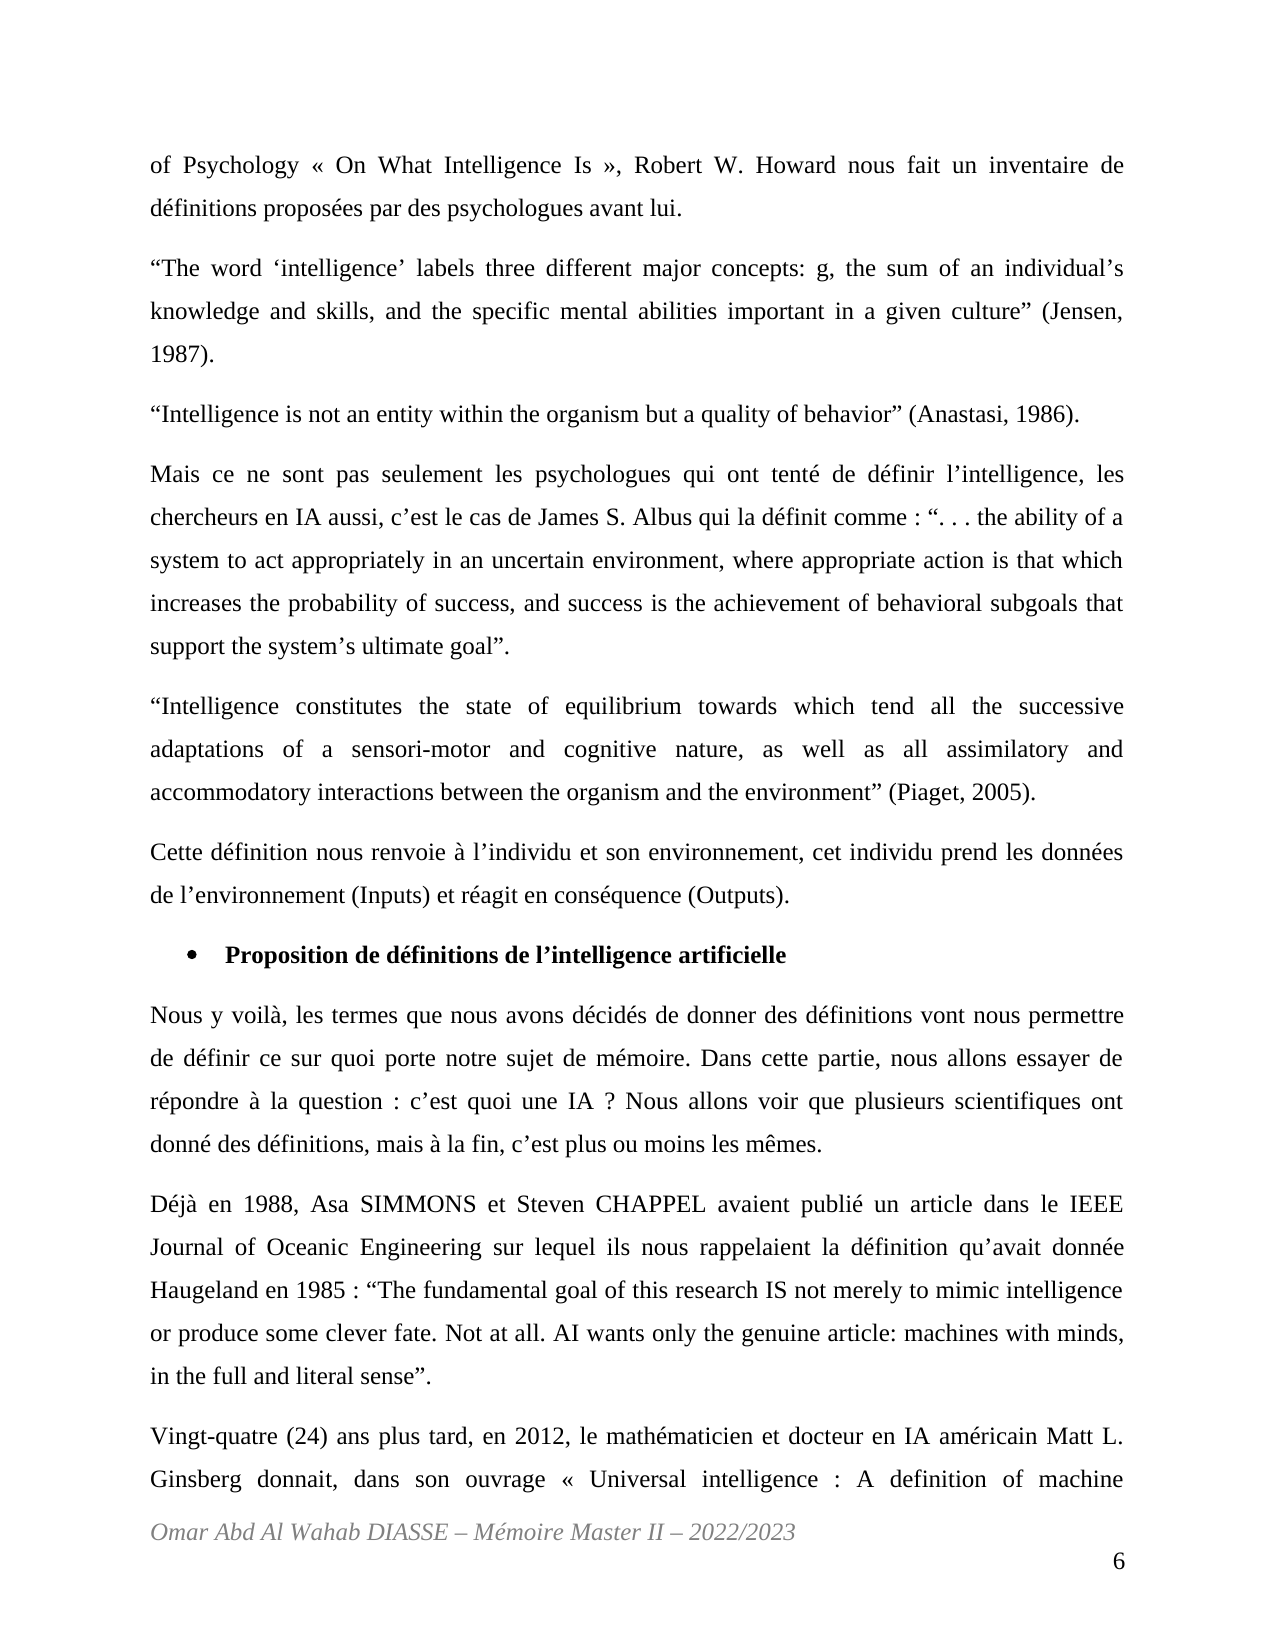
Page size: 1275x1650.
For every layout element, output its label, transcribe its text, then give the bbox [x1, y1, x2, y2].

text Cette définition nous renvoie à l’individu et son environnement, cet individu prend les données de l’environnement (Inputs) et réagit en conséquence (Outputs). [150, 837, 1125, 909]
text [150, 1421, 1125, 1493]
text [150, 150, 1125, 222]
text “Intelligence constitutes the state of equilibrium towards which tend all the successive adaptations of a sensori-motor and cognitive nature, as well as all assimilatory and accommodatory interactions between the organism and the environment” (Piaget, 2005). [150, 691, 1125, 806]
text Mais ce ne sont pas seulement les psychologues qui ont tenté de définir l’intelligence, les chercheurs en IA aussi, c’est le cas de James S. Albus qui la définit comme : “. . . the ability of a system to act appropriately in an uncertain environment, where appropriate action is that which increases the probability of success, and success is the achievement of behavioral subgoals that support the system’s ultimate goal”. [150, 459, 1125, 660]
text Déjà en 1988, Asa SIMMONS et Steven CHAPPEL avaient publié un article dans le IEEE Journal of Oceanic Engineering sur lequel ils nous rappelaient la définition qu’avait donnée Haugeland en 1985 : “The fundamental goal of this research IS not merely to mimic intelligence or produce some clever fate. Not at all. AI wants only the genuine article: machines with minds, in the full and literal sense”. [150, 1189, 1125, 1390]
text “The word ‘intelligence’ labels three different major concepts: g, the sum of an individual’s knowledge and skills, and the specific mental abilities important in a given culture” (Jensen, 1987). [150, 253, 1125, 368]
text Nous y voilà, les termes que nous avons décidés de donner des définitions vont nous permettre de définir ce sur quoi porte notre sujet de mémoire. Dans cette partie, nous allons essayer de répondre à la question : c’est quoi une IA ? Nous allons voir que plusieurs scientifiques ont donné des définitions, mais à la fin, c’est plus ou moins les mêmes. [150, 1000, 1125, 1158]
list Proposition de définitions de l’intelligence artificielle [187, 940, 1125, 969]
text “Intelligence is not an entity within the organism but a quality of behavior” (Anastasi, 1986). [150, 399, 1125, 428]
